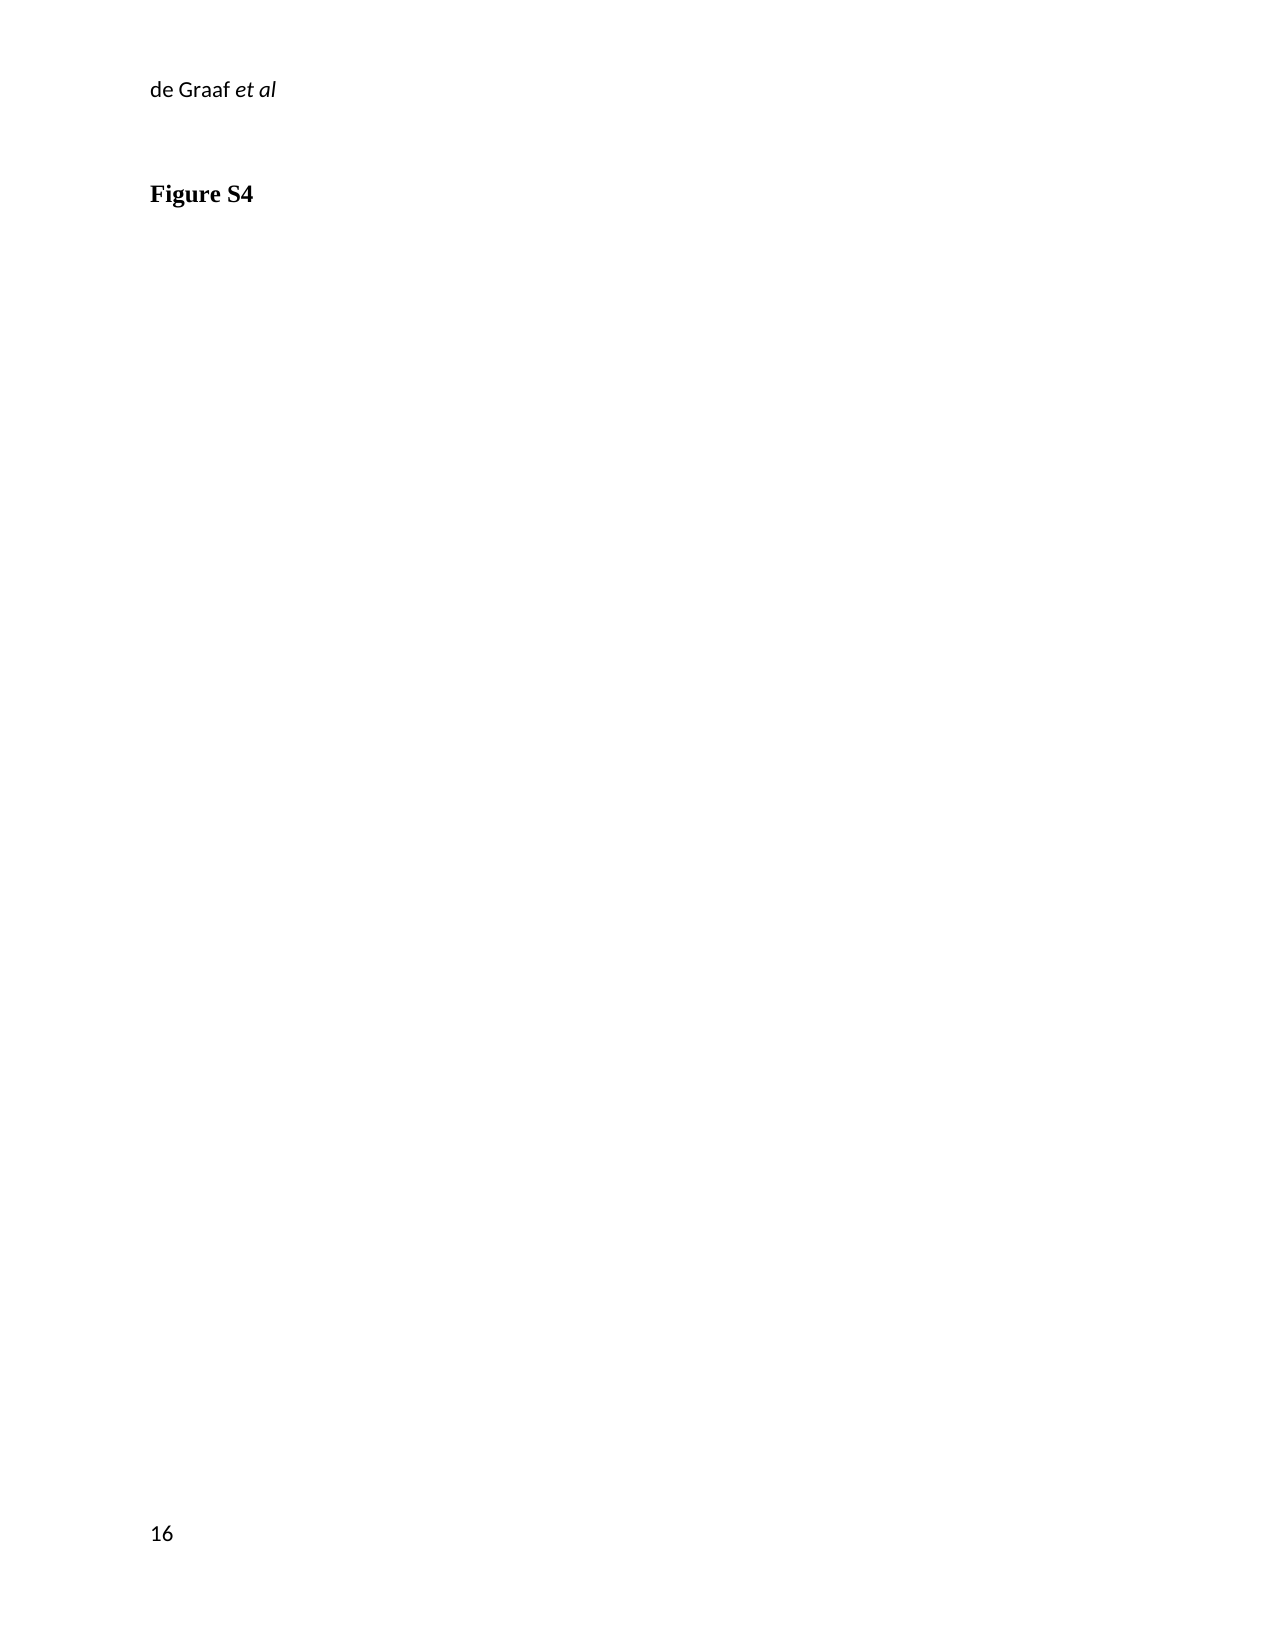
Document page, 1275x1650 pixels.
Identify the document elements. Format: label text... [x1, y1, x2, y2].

subtitle Figure S4 [150, 179, 1125, 208]
